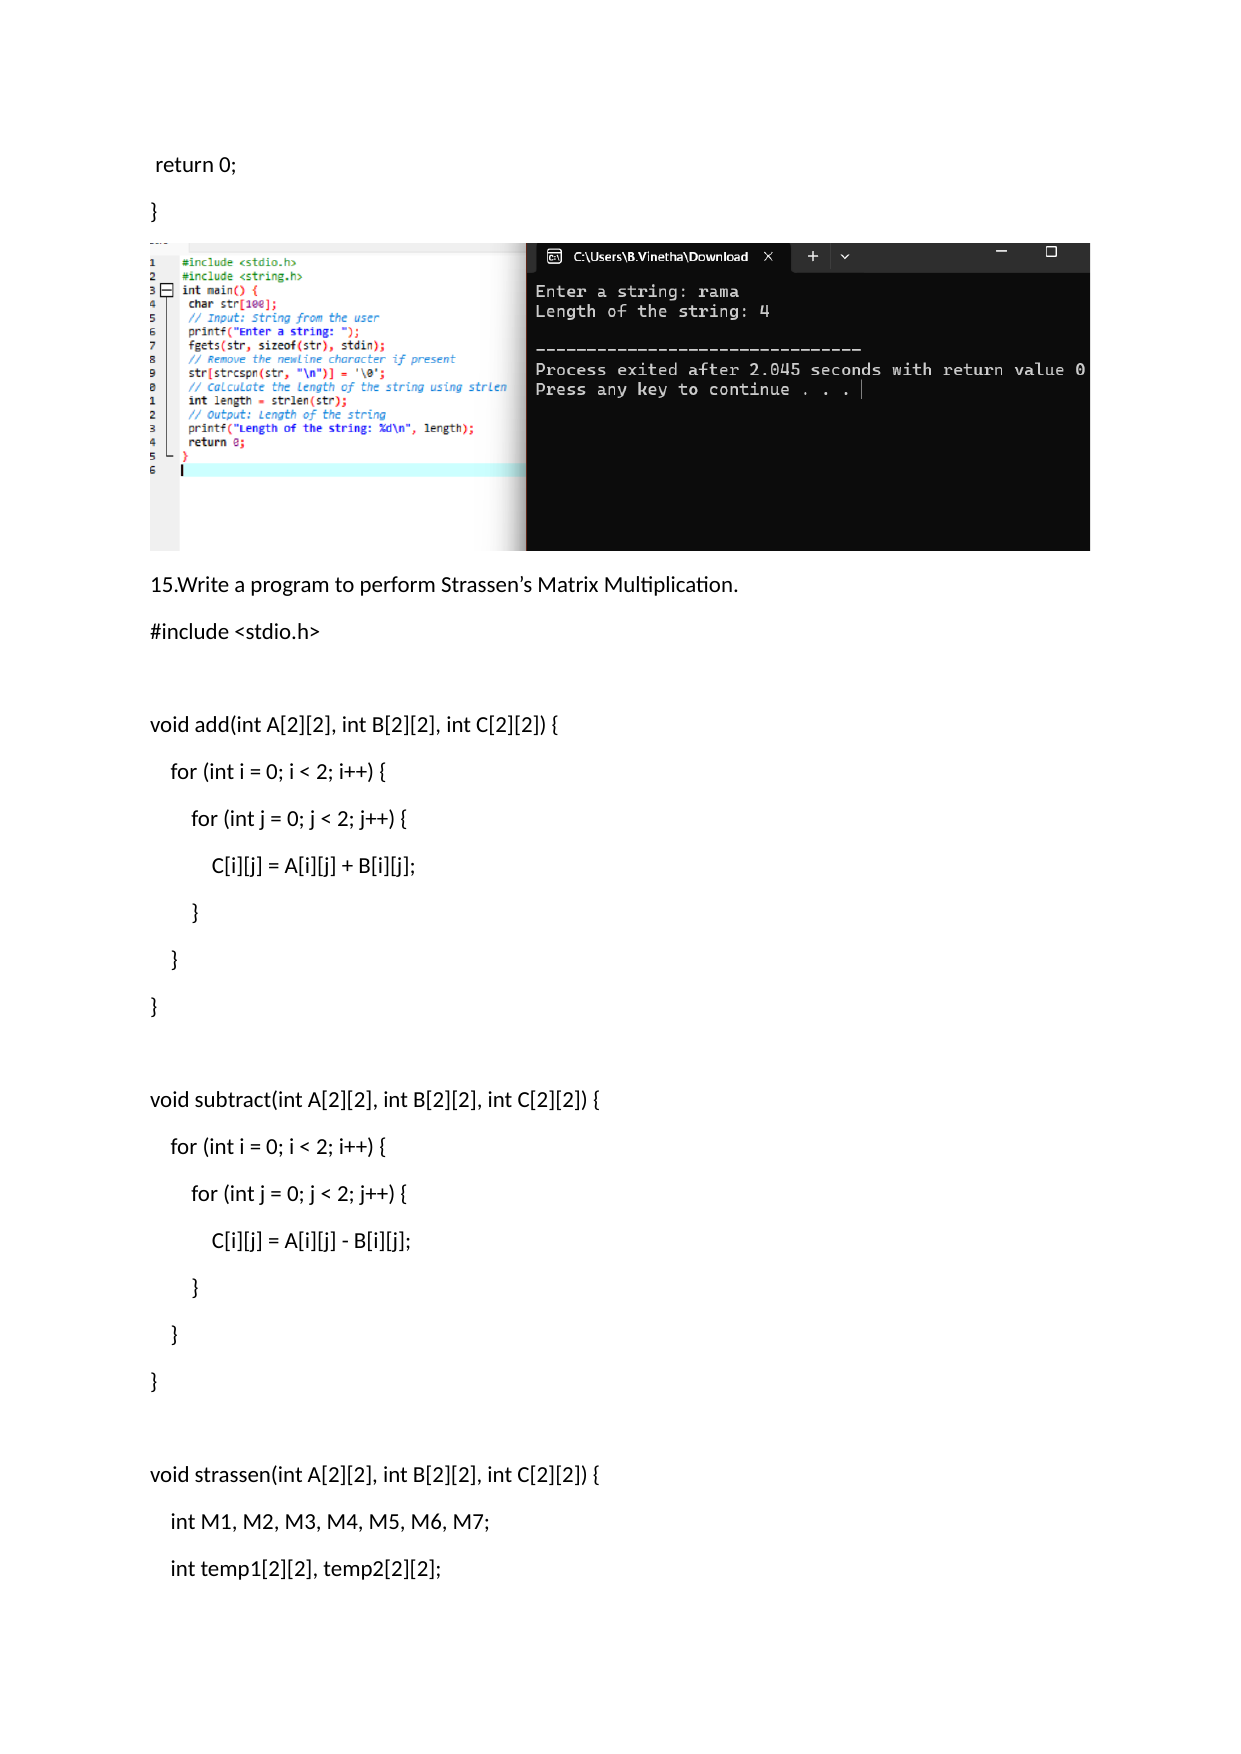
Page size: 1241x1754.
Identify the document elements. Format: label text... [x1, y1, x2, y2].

text C[i][j] = A[i][j] + B[i][j]; [150, 851, 1090, 879]
text } [150, 1320, 1090, 1348]
text 15.Write a program to perform Strassen’s Matrix Multiplication. [150, 570, 1090, 598]
text } [150, 945, 1090, 973]
text } [150, 1367, 1090, 1395]
text void add(int A[2][2], int B[2][2], int C[2][2]) { [150, 711, 1090, 738]
text int temp1[2][2], temp2[2][2]; [150, 1554, 1090, 1582]
text } [150, 992, 1090, 1020]
text } [150, 898, 1090, 926]
text } [150, 1273, 1090, 1301]
picture [150, 243, 1091, 551]
text void subtract(int A[2][2], int B[2][2], int C[2][2]) { [150, 1086, 1090, 1113]
text C[i][j] = A[i][j] - B[i][j]; [150, 1226, 1090, 1254]
text return 0; [150, 150, 1090, 178]
text } [150, 197, 1090, 225]
text for (int i = 0; i < 2; i++) { [150, 757, 1090, 785]
text for (int i = 0; i < 2; i++) { [150, 1132, 1090, 1160]
text for (int j = 0; j < 2; j++) { [150, 1179, 1090, 1207]
text void strassen(int A[2][2], int B[2][2], int C[2][2]) { [150, 1461, 1090, 1488]
text int M1, M2, M3, M4, M5, M6, M7; [150, 1507, 1090, 1535]
text #include <stdio.h> [150, 617, 1090, 645]
text for (int j = 0; j < 2; j++) { [150, 804, 1090, 832]
